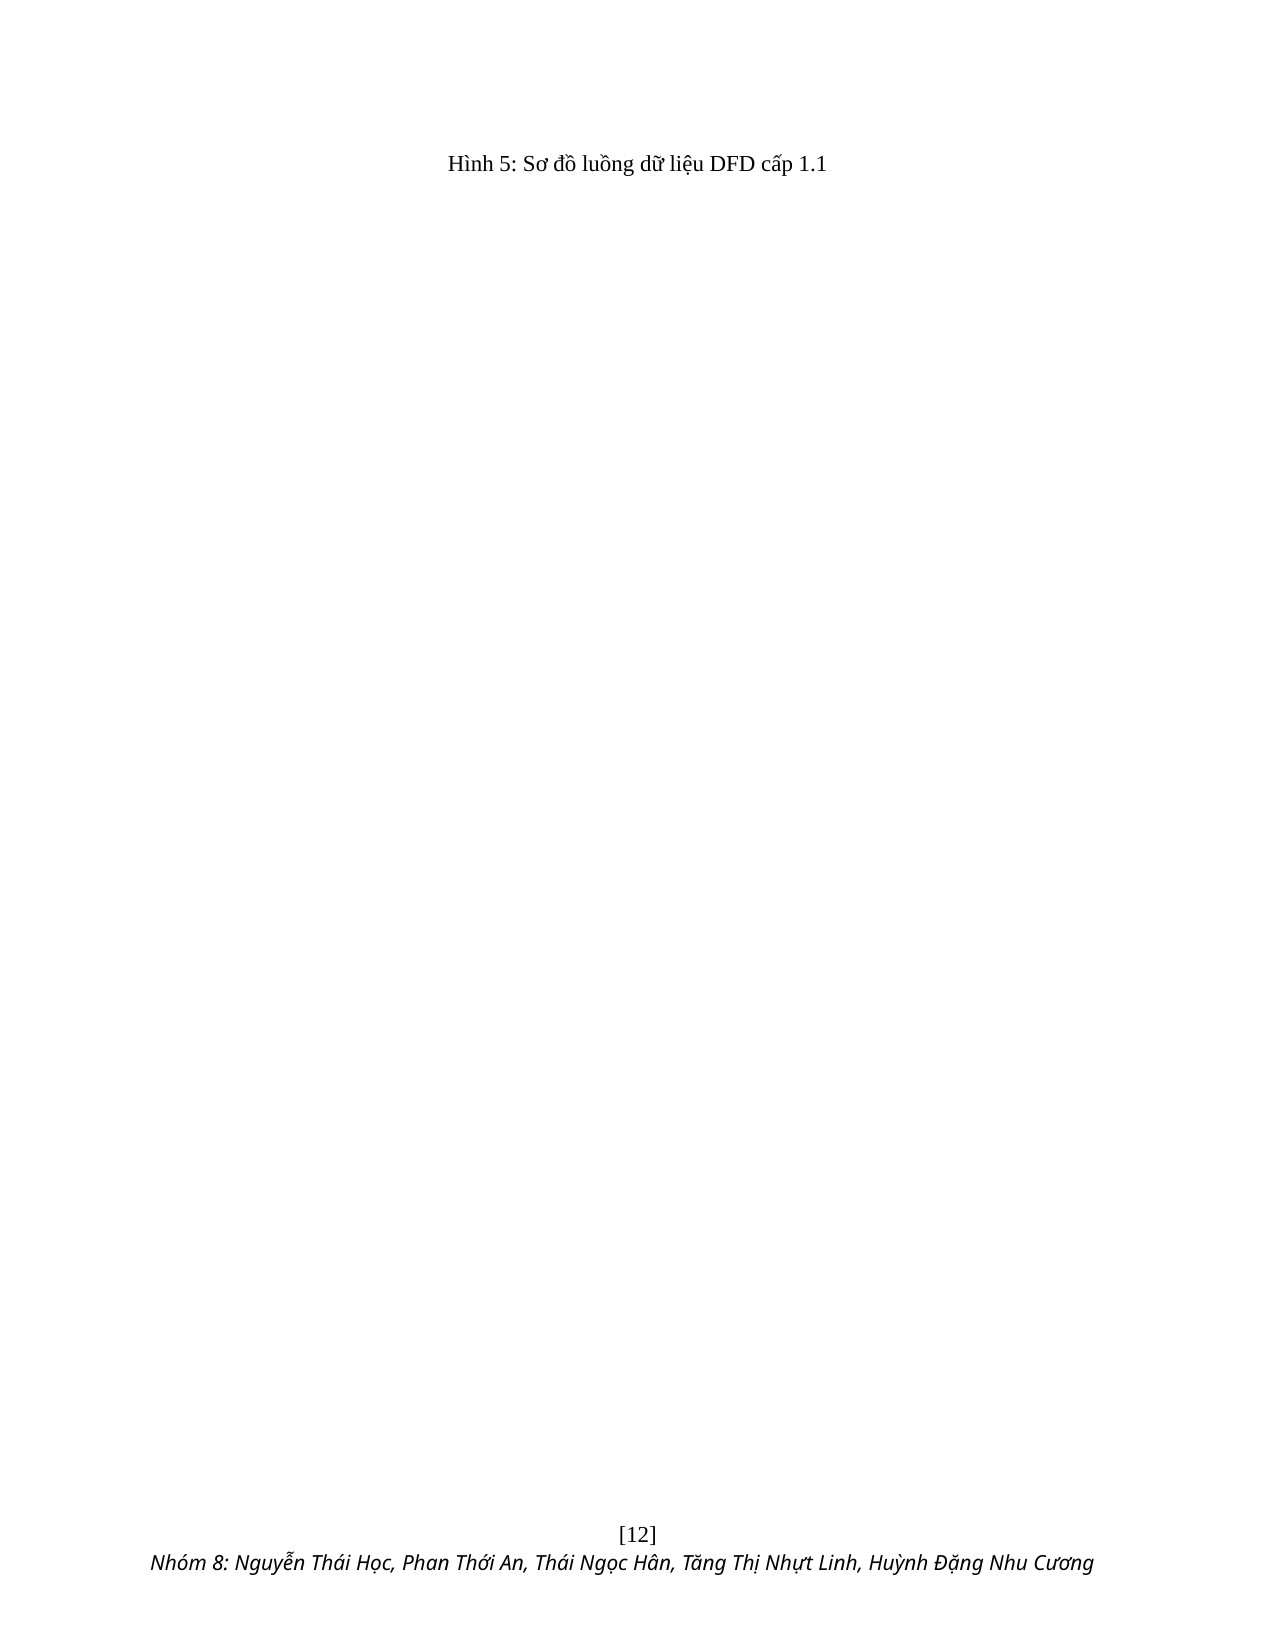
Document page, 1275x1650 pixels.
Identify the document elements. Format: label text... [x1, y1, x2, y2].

text Hình 5: Sơ đồ luồng dữ liệu DFD cấp 1.1 [150, 150, 1125, 176]
